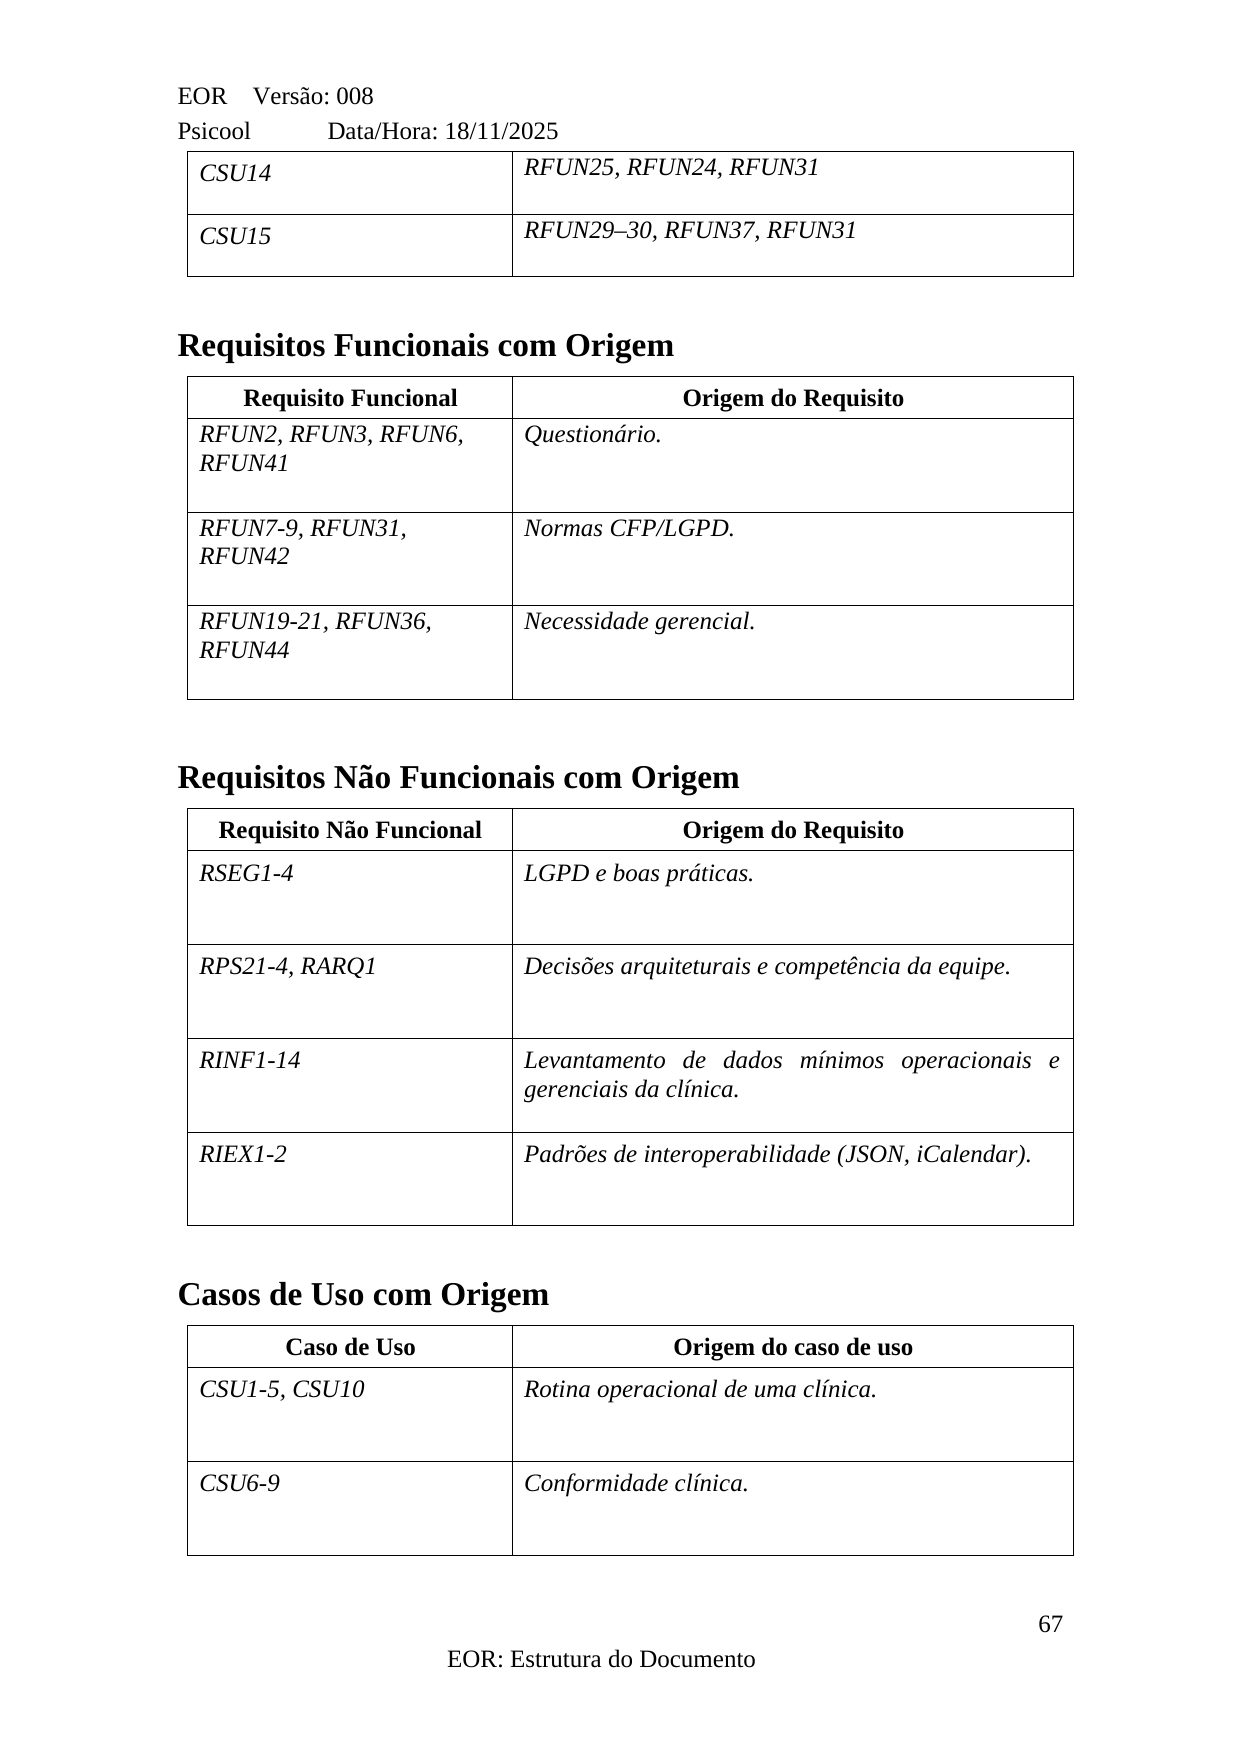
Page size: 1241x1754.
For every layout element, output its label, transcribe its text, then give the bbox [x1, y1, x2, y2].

table_cell CSU6-9 [188, 1462, 512, 1554]
subtitle Requisitos Não Funcionais com Origem [177, 757, 1063, 796]
table_cell Necessidade gerencial. [513, 606, 1073, 699]
table_cell Padrões de interoperabilidade (JSON, iCalendar). [513, 1133, 1073, 1225]
table_cell Questionário. [513, 419, 1073, 512]
table_cell RFUN29–30, RFUN37, RFUN31 [513, 215, 1073, 276]
table_cell Levantamento de dados mínimos operacionais e gerenciais da clínica. [513, 1039, 1073, 1132]
table_header Requisito Funcional [188, 377, 512, 418]
table_cell Conformidade clínica. [513, 1462, 1073, 1554]
table_header Requisito Não Funcional [188, 809, 512, 850]
table_cell Normas CFP/LGPD. [513, 513, 1073, 605]
table_header Origem do Requisito [513, 809, 1073, 850]
table_cell LGPD e boas práticas. [513, 851, 1073, 944]
table_cell Decisões arquiteturais e competência da equipe. [513, 945, 1073, 1038]
table_cell RIEX1-2 [188, 1133, 512, 1225]
table_cell RSEG1-4 [188, 851, 512, 944]
table_cell RFUN2, RFUN3, RFUN6, RFUN41 [188, 419, 512, 512]
table_cell Rotina operacional de uma clínica. [513, 1368, 1073, 1461]
table_cell RFUN19-21, RFUN36, RFUN44 [188, 606, 512, 699]
table_cell CSU15 [188, 215, 512, 276]
table_cell RPS21-4, RARQ1 [188, 945, 512, 1038]
subtitle Requisitos Funcionais com Origem [177, 325, 1063, 363]
subtitle Casos de Uso com Origem [177, 1274, 1063, 1312]
table_header Origem do caso de uso [513, 1326, 1073, 1367]
table_cell RINF1-14 [188, 1039, 512, 1132]
table_cell CSU1-5, CSU10 [188, 1368, 512, 1461]
table_header Caso de Uso [188, 1326, 512, 1367]
table_cell RFUN7-9, RFUN31, RFUN42 [188, 513, 512, 605]
table_cell RFUN25, RFUN24, RFUN31 [513, 152, 1073, 214]
table_header Origem do Requisito [513, 377, 1073, 418]
table_cell CSU14 [188, 152, 512, 214]
